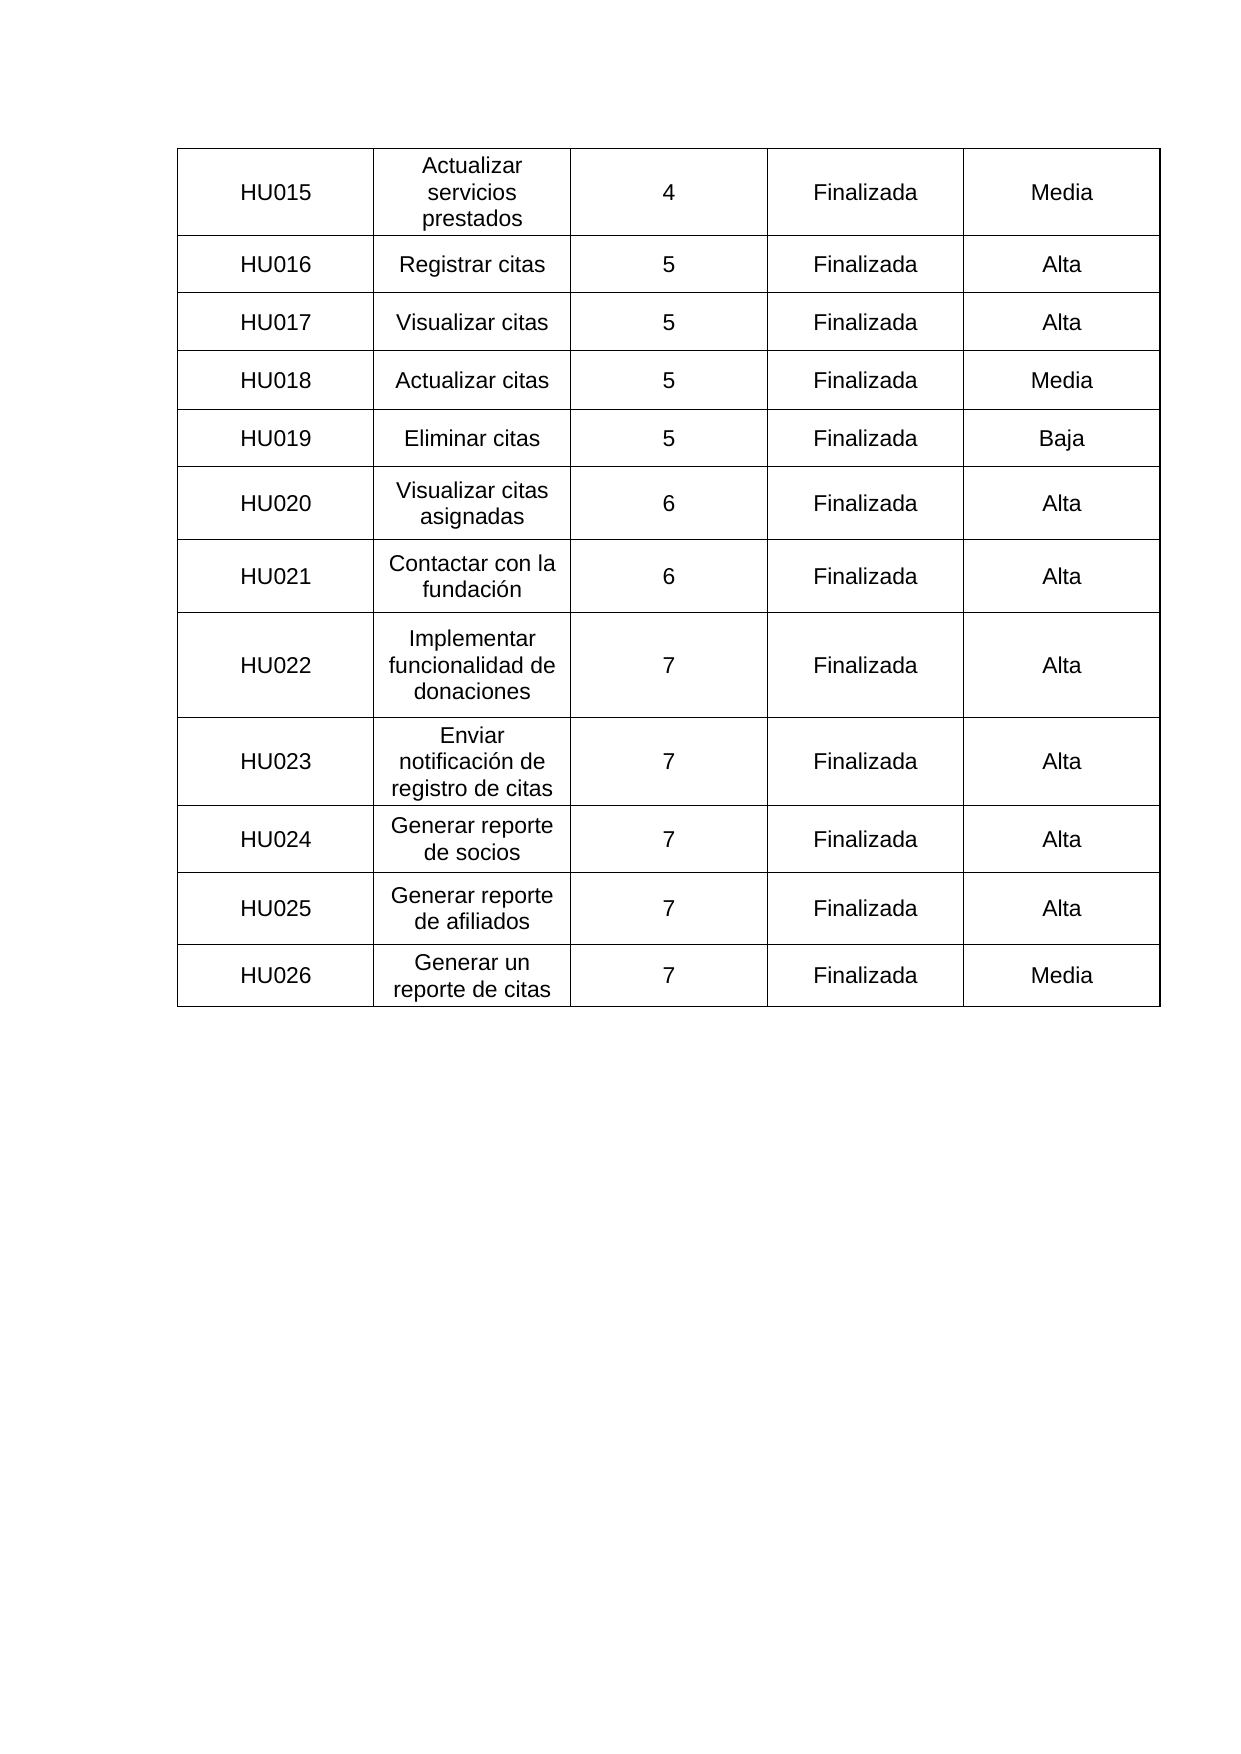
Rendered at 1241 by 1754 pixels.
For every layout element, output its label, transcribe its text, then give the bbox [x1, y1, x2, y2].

table_cell Baja [964, 410, 1159, 466]
table_cell Contactar con la fundación [374, 540, 570, 612]
table_cell HU018 [178, 351, 373, 408]
table_cell 7 [571, 873, 767, 944]
table_cell Generar un reporte de citas [374, 945, 570, 1006]
table_cell Finalizada [768, 718, 963, 805]
table_cell Finalizada [768, 613, 963, 717]
table_cell Alta [964, 718, 1159, 805]
table_cell Media [964, 149, 1159, 235]
table_cell Alta [964, 293, 1159, 350]
table_cell 4 [571, 149, 767, 235]
table_cell HU015 [178, 149, 373, 235]
table_cell 5 [571, 410, 767, 466]
table_cell HU025 [178, 873, 373, 944]
table_cell HU023 [178, 718, 373, 805]
table_cell Media [964, 351, 1159, 408]
table_cell HU022 [178, 613, 373, 717]
table_cell Alta [964, 873, 1159, 944]
table_cell Visualizar citas asignadas [374, 467, 570, 539]
table_cell Alta [964, 467, 1159, 539]
table_cell 7 [571, 945, 767, 1006]
table_cell Enviar notificación de registro de citas [374, 718, 570, 805]
table_cell HU017 [178, 293, 373, 350]
table_cell Alta [964, 613, 1159, 717]
table_cell Actualizar servicios prestados [374, 149, 570, 235]
table_cell 7 [571, 613, 767, 717]
table_cell Alta [964, 236, 1159, 292]
table_cell HU026 [178, 945, 373, 1006]
table_cell Alta [964, 540, 1159, 612]
table_cell 6 [571, 467, 767, 539]
table_cell Registrar citas [374, 236, 570, 292]
table_cell HU016 [178, 236, 373, 292]
table_cell Finalizada [768, 540, 963, 612]
table_cell Generar reporte de socios [374, 806, 570, 872]
table_cell HU020 [178, 467, 373, 539]
table_cell Finalizada [768, 293, 963, 350]
table_cell 5 [571, 293, 767, 350]
table_cell Eliminar citas [374, 410, 570, 466]
table_cell 7 [571, 718, 767, 805]
table_cell Finalizada [768, 945, 963, 1006]
table_cell Finalizada [768, 236, 963, 292]
table_cell 7 [571, 806, 767, 872]
table_cell Finalizada [768, 467, 963, 539]
table_cell 5 [571, 351, 767, 408]
table_cell Generar reporte de afiliados [374, 873, 570, 944]
table_cell Finalizada [768, 410, 963, 466]
table_cell 5 [571, 236, 767, 292]
table_cell Actualizar citas [374, 351, 570, 408]
table_cell Finalizada [768, 351, 963, 408]
table_cell Alta [964, 806, 1159, 872]
table_cell HU019 [178, 410, 373, 466]
table_cell Finalizada [768, 806, 963, 872]
table_cell Implementar funcionalidad de donaciones [374, 613, 570, 717]
table_cell 6 [571, 540, 767, 612]
table_cell Finalizada [768, 873, 963, 944]
table_cell HU024 [178, 806, 373, 872]
table_cell Media [964, 945, 1159, 1006]
table_cell Visualizar citas [374, 293, 570, 350]
table_cell HU021 [178, 540, 373, 612]
table_cell Finalizada [768, 149, 963, 235]
